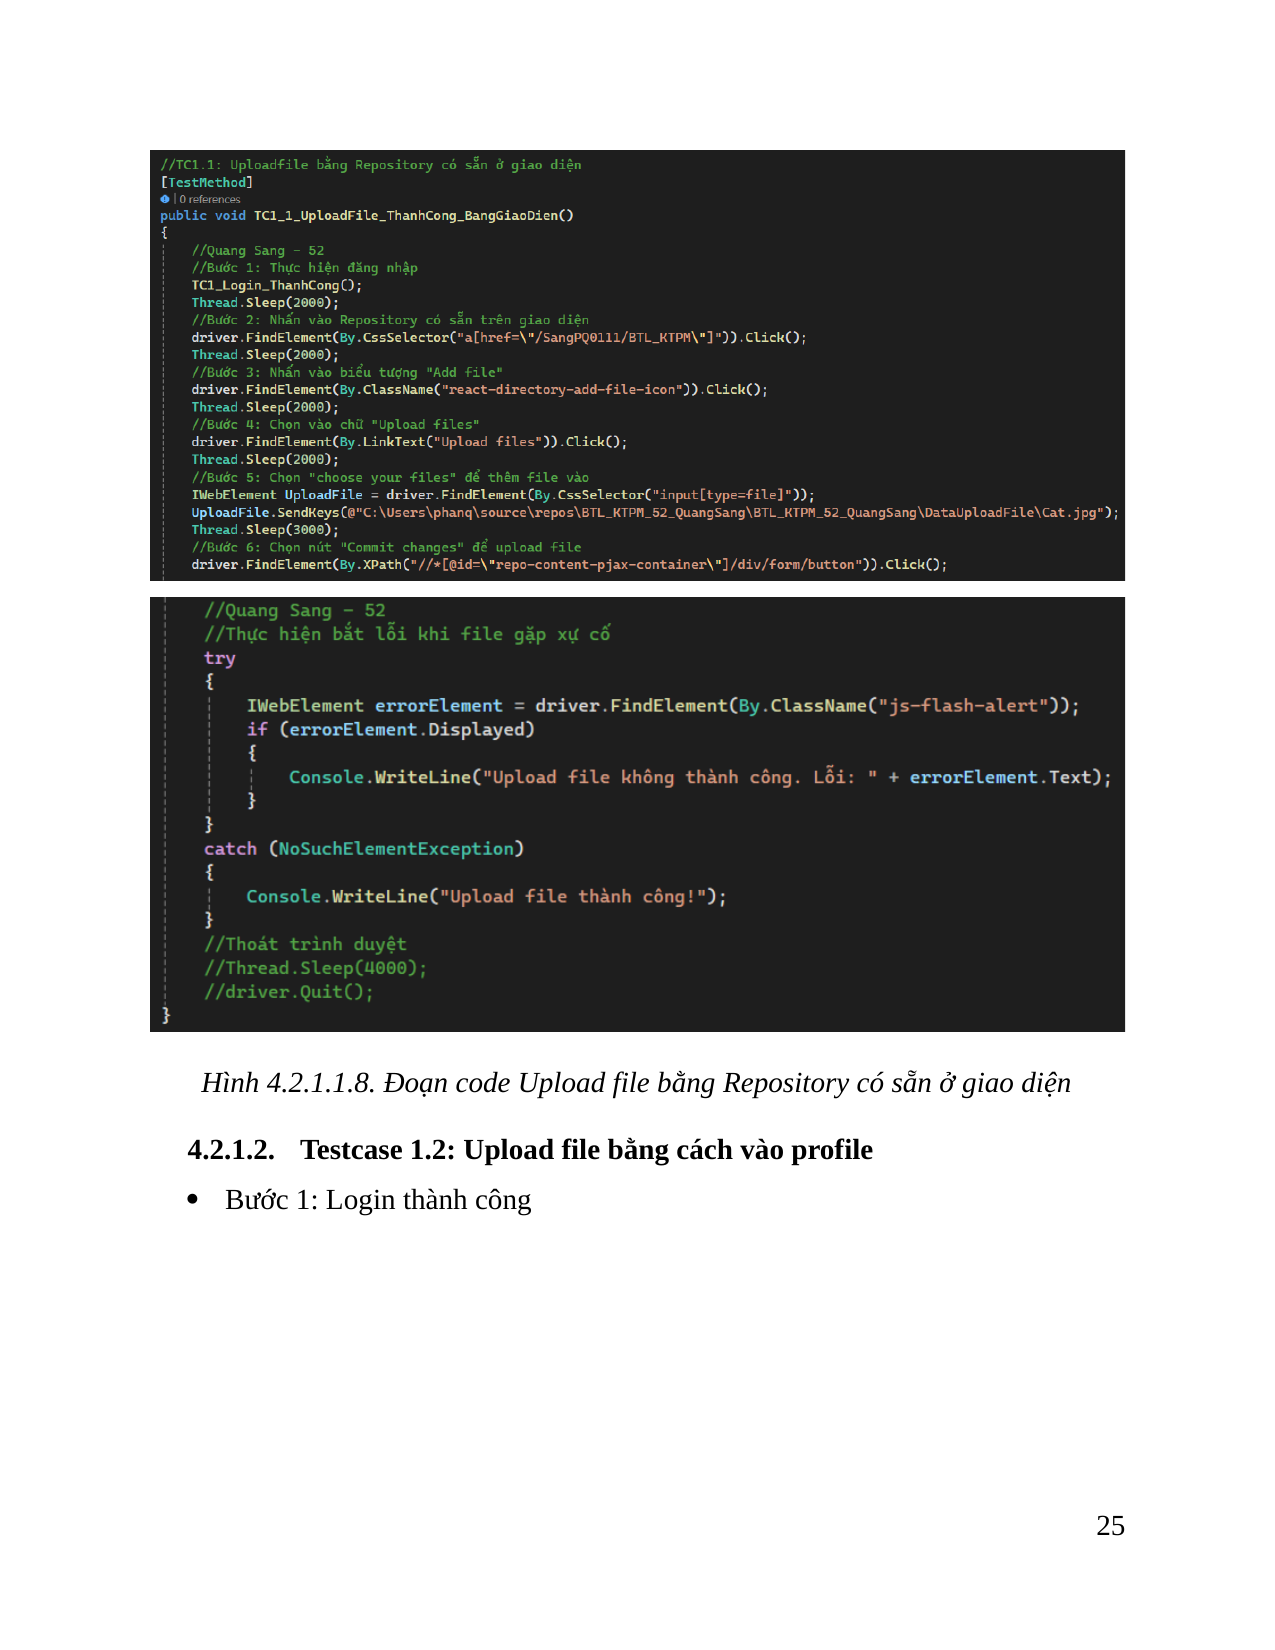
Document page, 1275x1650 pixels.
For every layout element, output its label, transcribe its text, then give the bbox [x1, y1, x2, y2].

list Bước 1: Login thành công [187, 1182, 1125, 1216]
picture [150, 597, 1125, 1032]
list Testcase 1.2: Upload file bằng cách vào profile [187, 1132, 1125, 1166]
text Hình 4.2.1.1.8. Đoạn code Upload file bằng Repository có sẵn ở giao diện [150, 1065, 1125, 1099]
picture [150, 150, 1125, 581]
